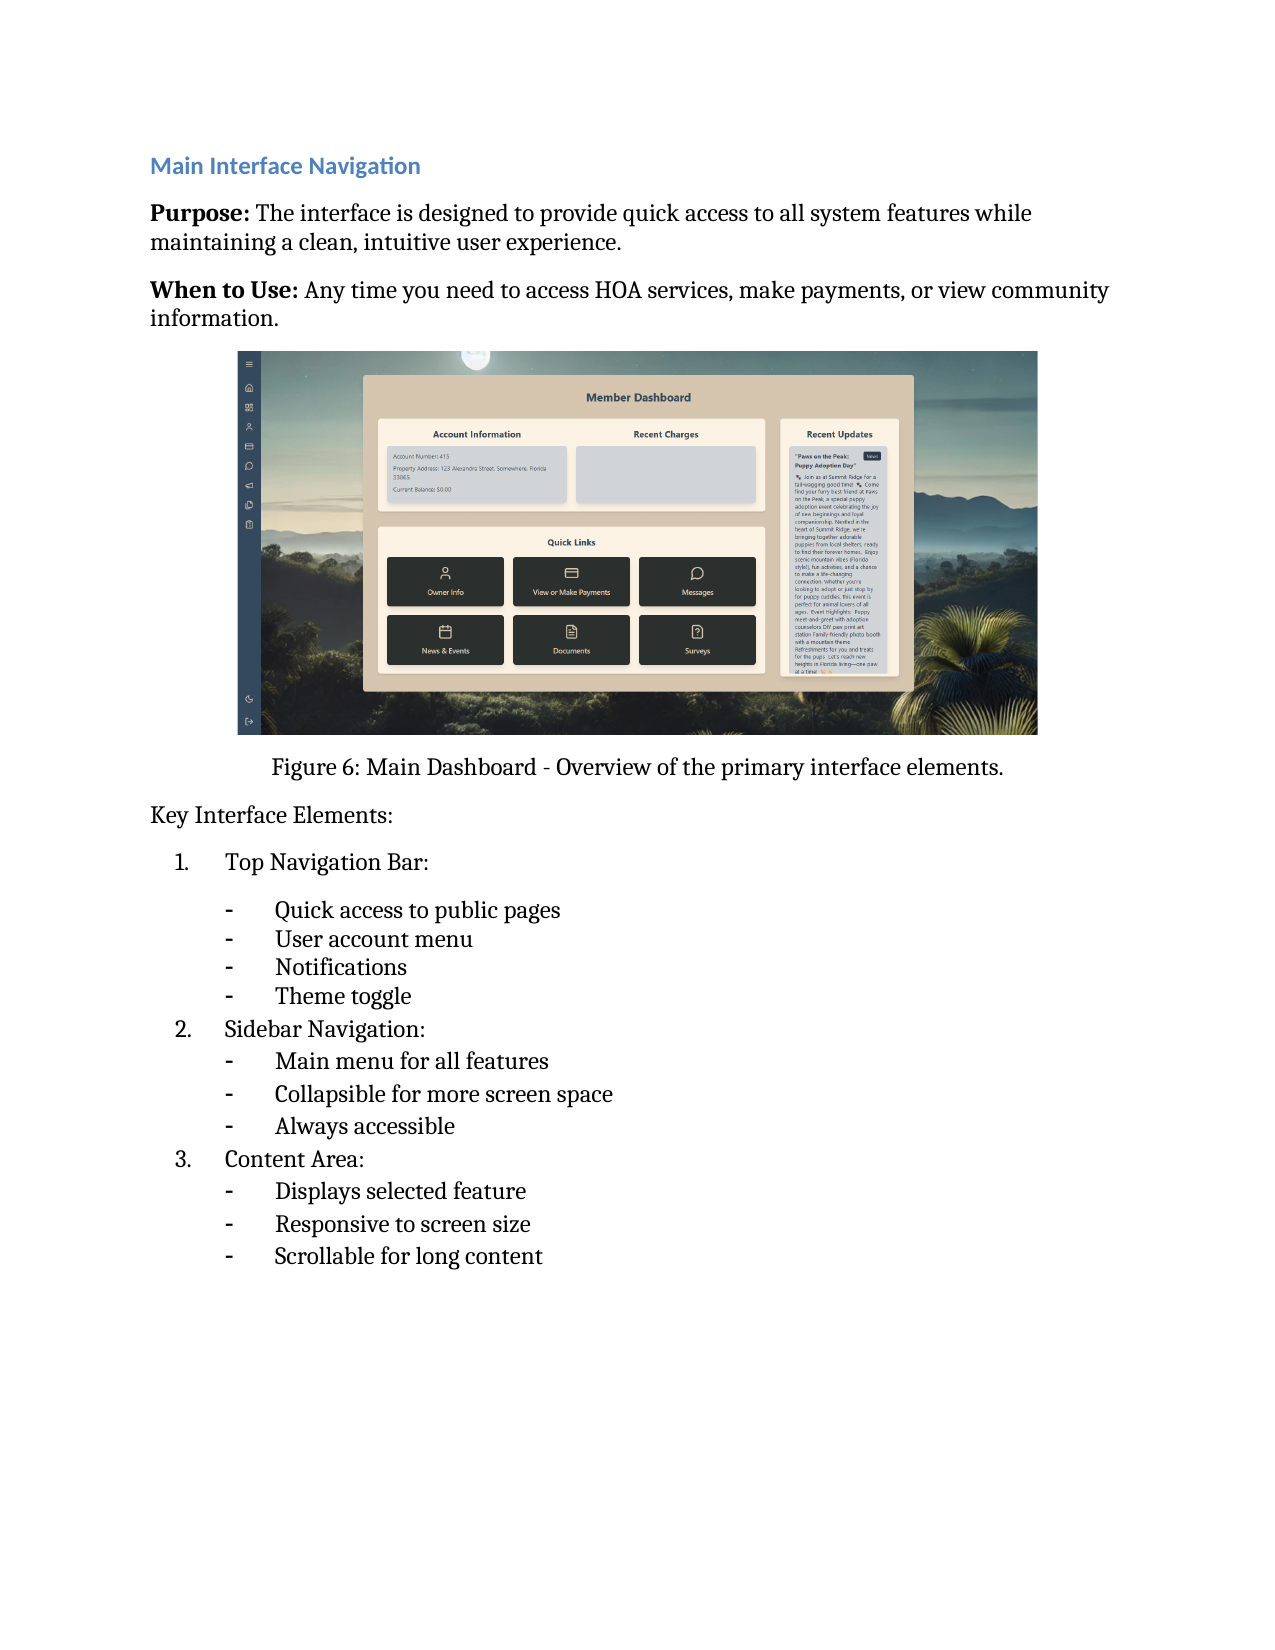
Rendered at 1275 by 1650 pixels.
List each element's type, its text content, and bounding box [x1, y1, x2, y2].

list User account menu [225, 924, 1125, 953]
list Notifications [225, 953, 1125, 982]
list Always accessible [225, 1112, 1125, 1141]
text Key Interface Elements: [150, 801, 1125, 829]
list Main menu for all features [225, 1047, 1125, 1076]
text Figure 6: Main Dashboard - Overview of the primary interface elements. [150, 753, 1125, 782]
list Displays selected feature [225, 1177, 1125, 1206]
list Quick access to public pages [225, 896, 1125, 924]
subtitle Main Interface Navigation [150, 150, 1125, 181]
list Collapsible for more screen space [225, 1079, 1125, 1108]
list Sidebar Navigation: [175, 1014, 1125, 1043]
list Theme toggle [225, 982, 1125, 1011]
list Content Area: [175, 1144, 1125, 1173]
picture [237, 351, 1038, 735]
list Scrollable for long content [225, 1242, 1125, 1271]
list Top Navigation Bar: [175, 848, 1125, 877]
text When to Use: Any time you need to access HOA services, make payments, or view community information. [150, 276, 1125, 333]
text Purpose: The interface is designed to provide quick access to all system features while maintaining a clean, intuitive user experience. [150, 199, 1125, 257]
list Responsive to screen size [225, 1209, 1125, 1238]
